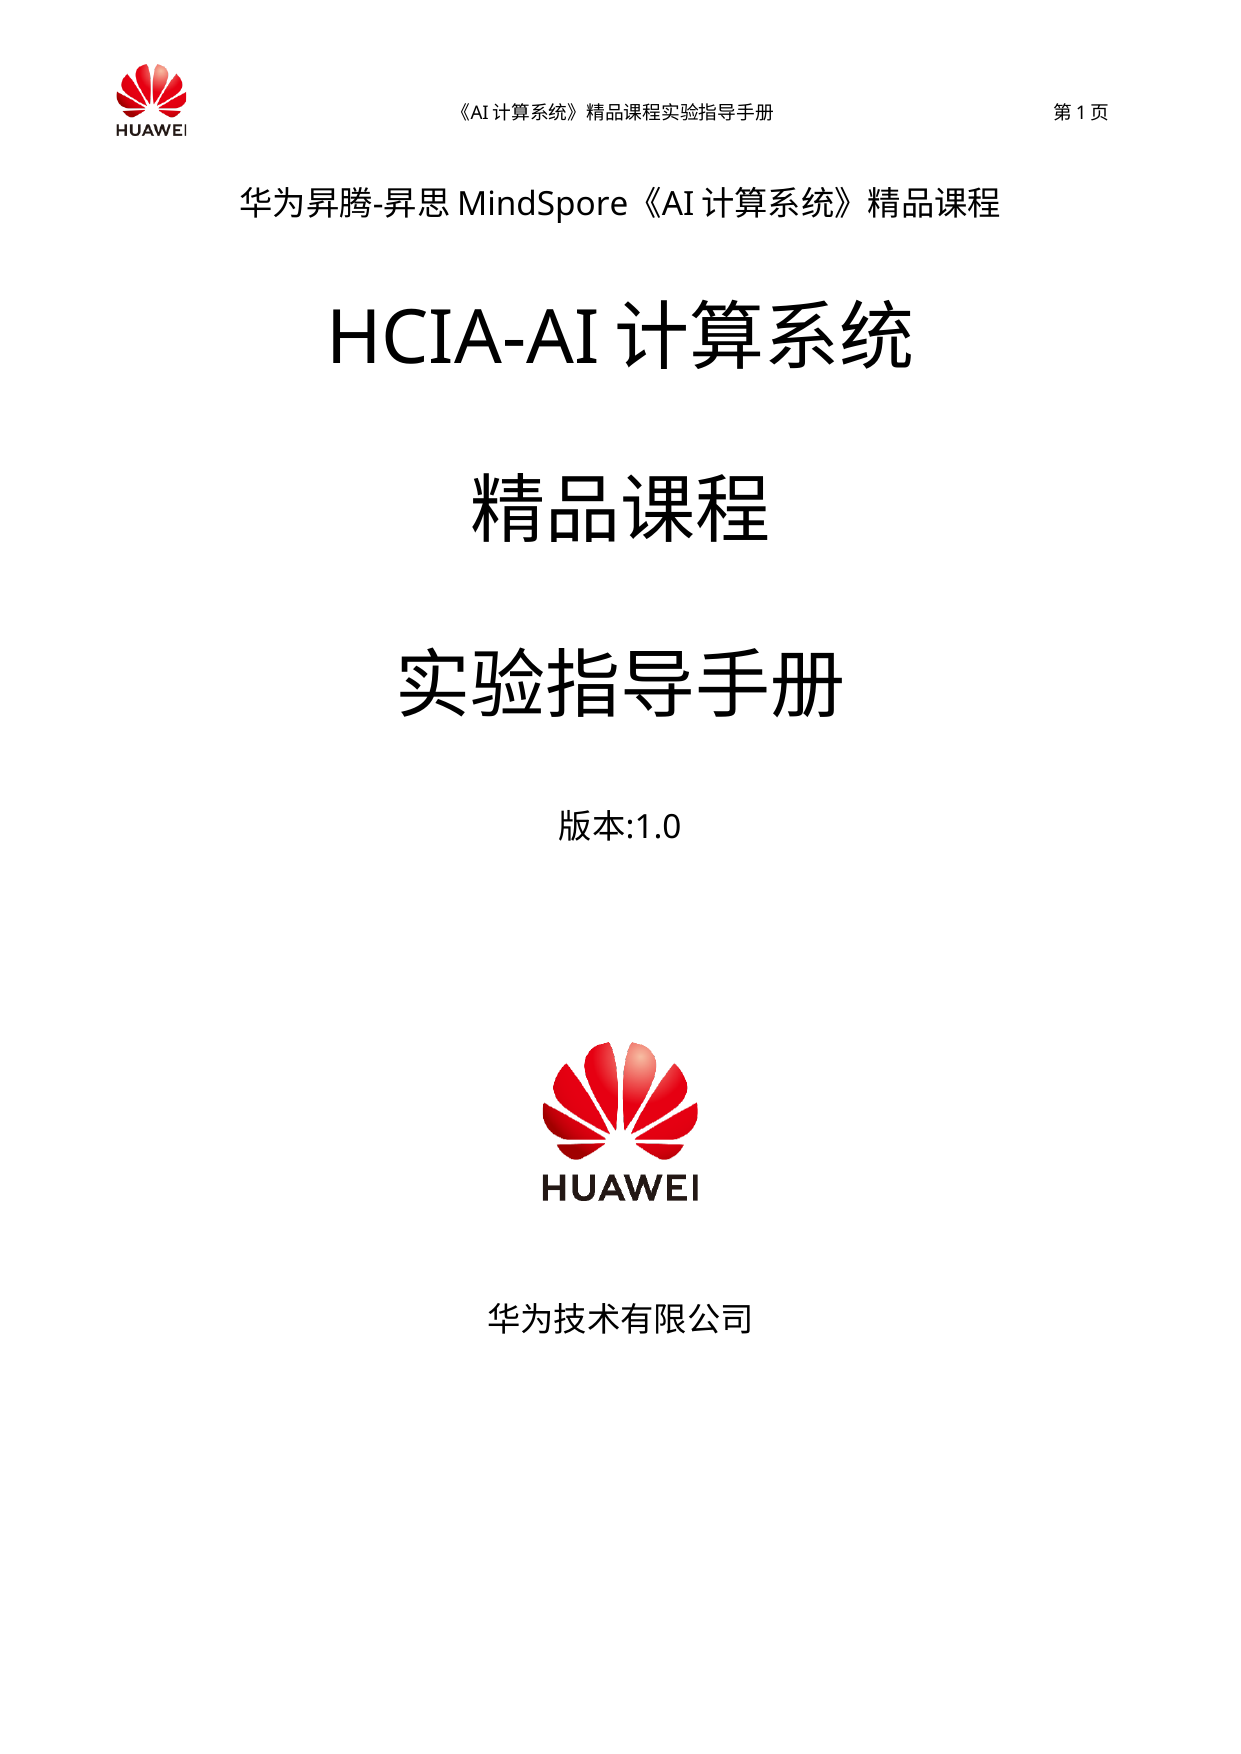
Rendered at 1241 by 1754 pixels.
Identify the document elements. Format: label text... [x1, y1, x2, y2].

text 精品课程 [118, 449, 1122, 558]
text 版本:1.0 [118, 800, 1122, 848]
text 华为昇腾-昇思MindSpore《AI计算系统》精品课程 [118, 177, 1122, 226]
text HCIA-AI计算系统 [118, 283, 1122, 386]
picture [116, 64, 187, 136]
picture [542, 1042, 698, 1201]
text 华为技术有限公司 [118, 1293, 1122, 1341]
text 实验指导手册 [118, 625, 1122, 733]
